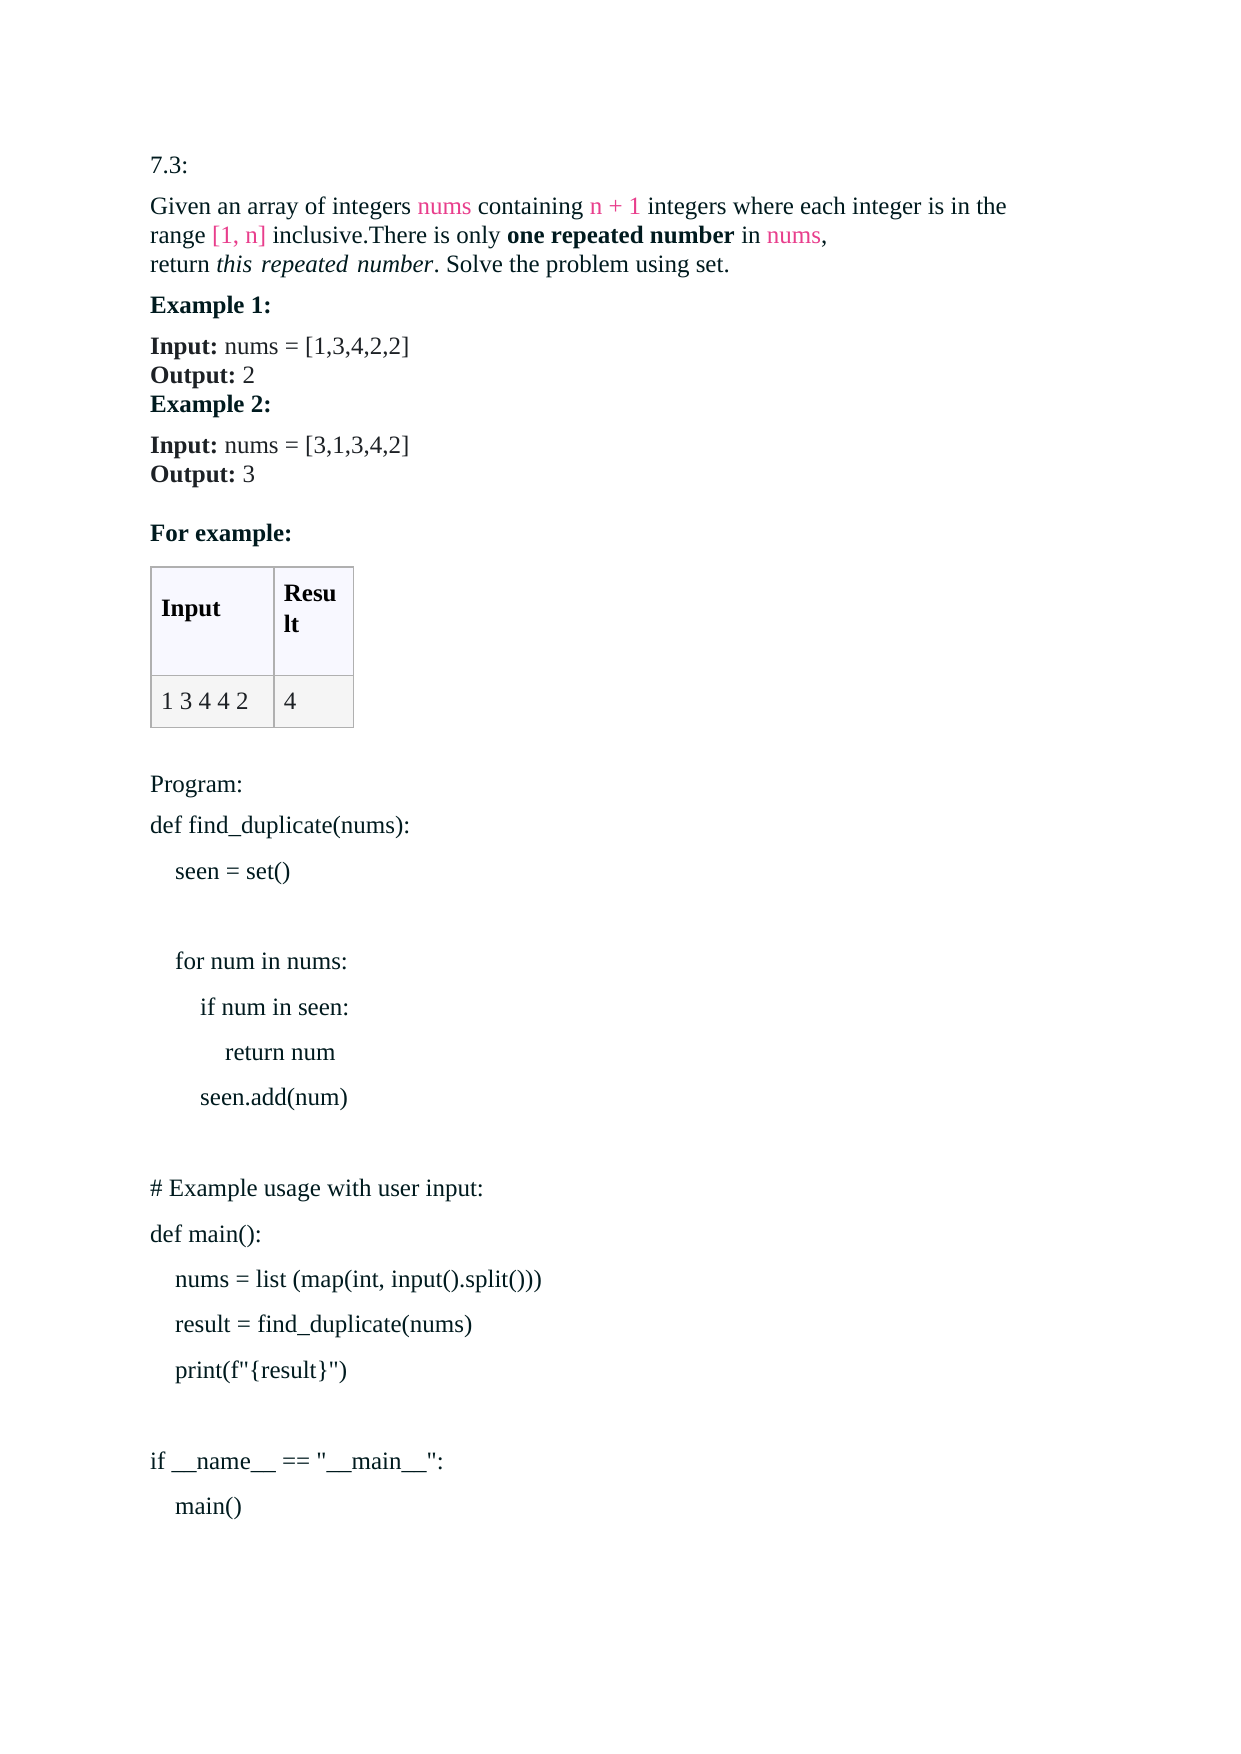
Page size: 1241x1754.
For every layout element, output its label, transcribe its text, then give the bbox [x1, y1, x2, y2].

text if num in seen: [150, 992, 1090, 1020]
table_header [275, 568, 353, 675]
text main() [150, 1491, 1090, 1520]
text Example 1: [150, 290, 1090, 319]
text Program: [150, 769, 1090, 798]
text 7.3: [150, 150, 1090, 179]
text def find_duplicate(nums): [150, 811, 1090, 839]
text def main(): [150, 1219, 1090, 1247]
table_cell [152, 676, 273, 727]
text if __name__ == "__main__": [150, 1446, 1090, 1474]
text Output: 3 [150, 459, 1090, 487]
text For example: [150, 487, 1090, 547]
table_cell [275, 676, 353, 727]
text print(f"{result}") [150, 1355, 1090, 1384]
text seen = set() [150, 856, 1090, 885]
text return num [150, 1037, 1090, 1066]
text Output: 2 [150, 360, 1090, 389]
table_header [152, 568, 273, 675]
text Given an array of integers nums containing n + 1 integers where each integer is in the range [1, n] inclusive.There is only one repeated number in nums, return this repeated number. Solve the problem using set. [150, 191, 1090, 277]
text Input: nums = [1,3,4,2,2] [150, 331, 1090, 360]
text for num in nums: [150, 946, 1090, 975]
text result = find_duplicate(nums) [150, 1309, 1090, 1338]
text # Example usage with user input: [150, 1173, 1090, 1202]
text nums = list (map(int, input().split())) [150, 1264, 1090, 1293]
text Input: nums = [3,1,3,4,2] [150, 430, 1090, 459]
text Example 2: [150, 389, 1090, 417]
text seen.add(num) [150, 1082, 1090, 1111]
